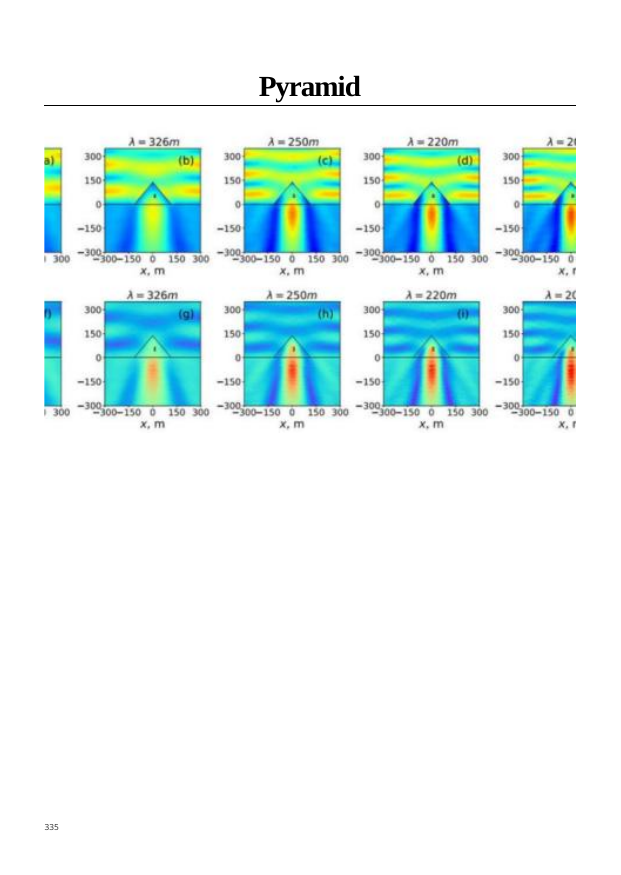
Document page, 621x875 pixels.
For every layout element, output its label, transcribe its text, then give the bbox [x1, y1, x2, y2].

subtitle Pyramid [44, 69, 576, 105]
picture [44, 118, 576, 433]
